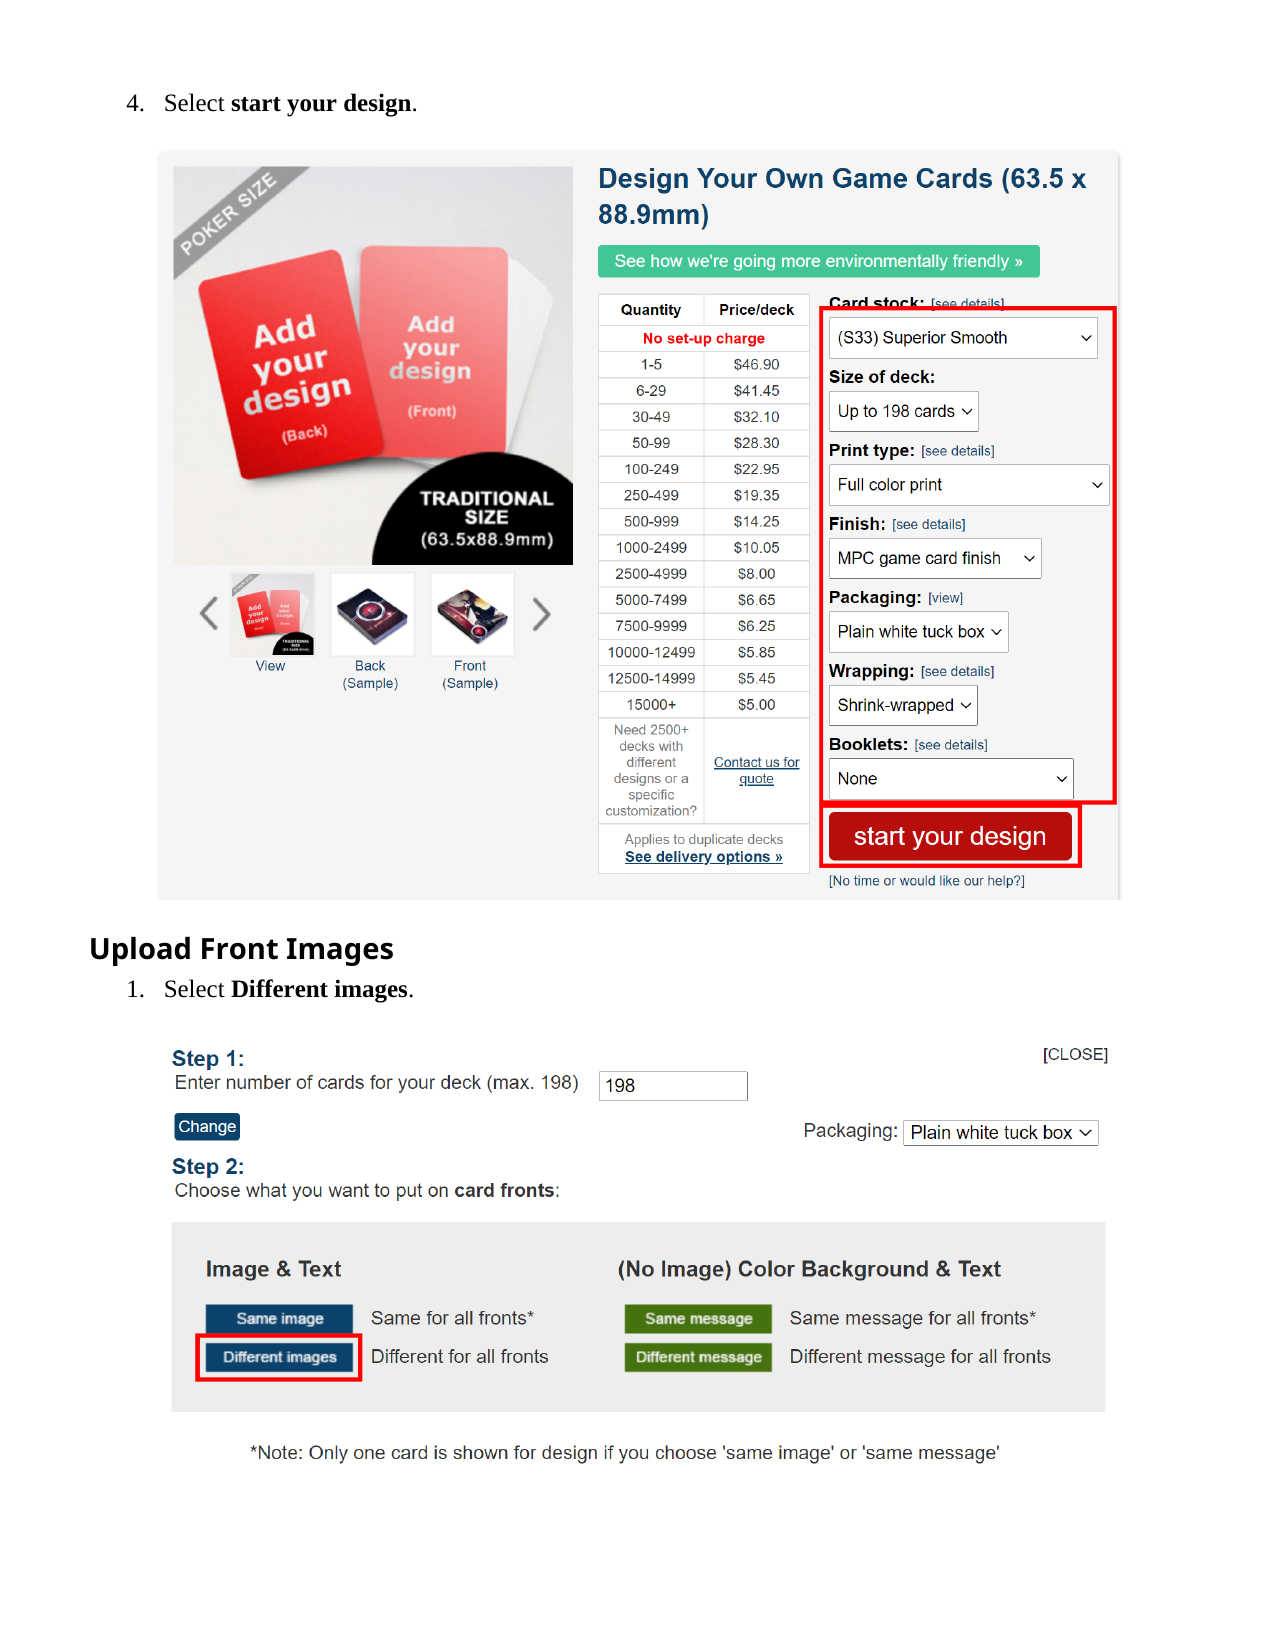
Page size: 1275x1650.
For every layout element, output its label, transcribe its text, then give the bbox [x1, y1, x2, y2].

picture [150, 1028, 1125, 1529]
subtitle Upload Front Images [88, 929, 1186, 968]
picture [149, 142, 1126, 900]
list Select Different images. [126, 974, 1186, 1003]
list Select start your design. [126, 88, 1186, 117]
